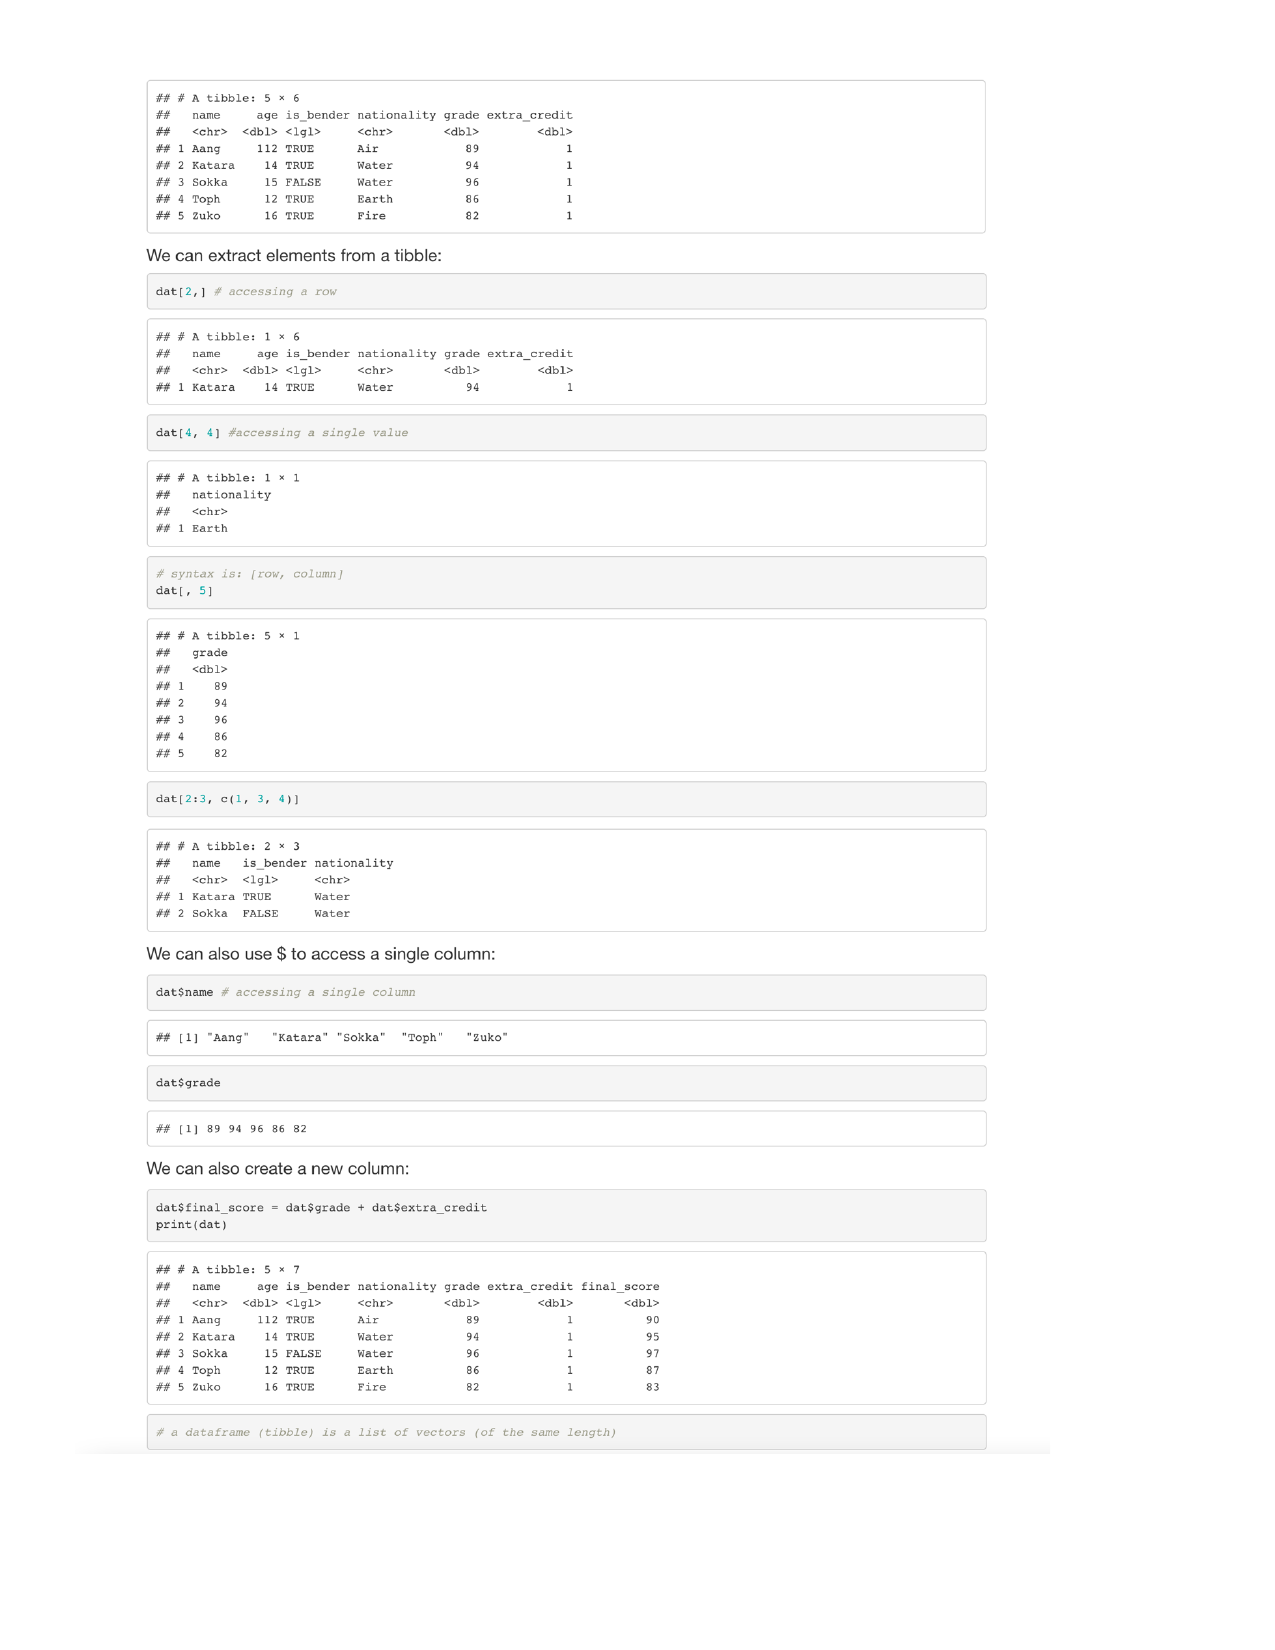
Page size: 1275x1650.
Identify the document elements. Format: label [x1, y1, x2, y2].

picture [75, 75, 1050, 1454]
